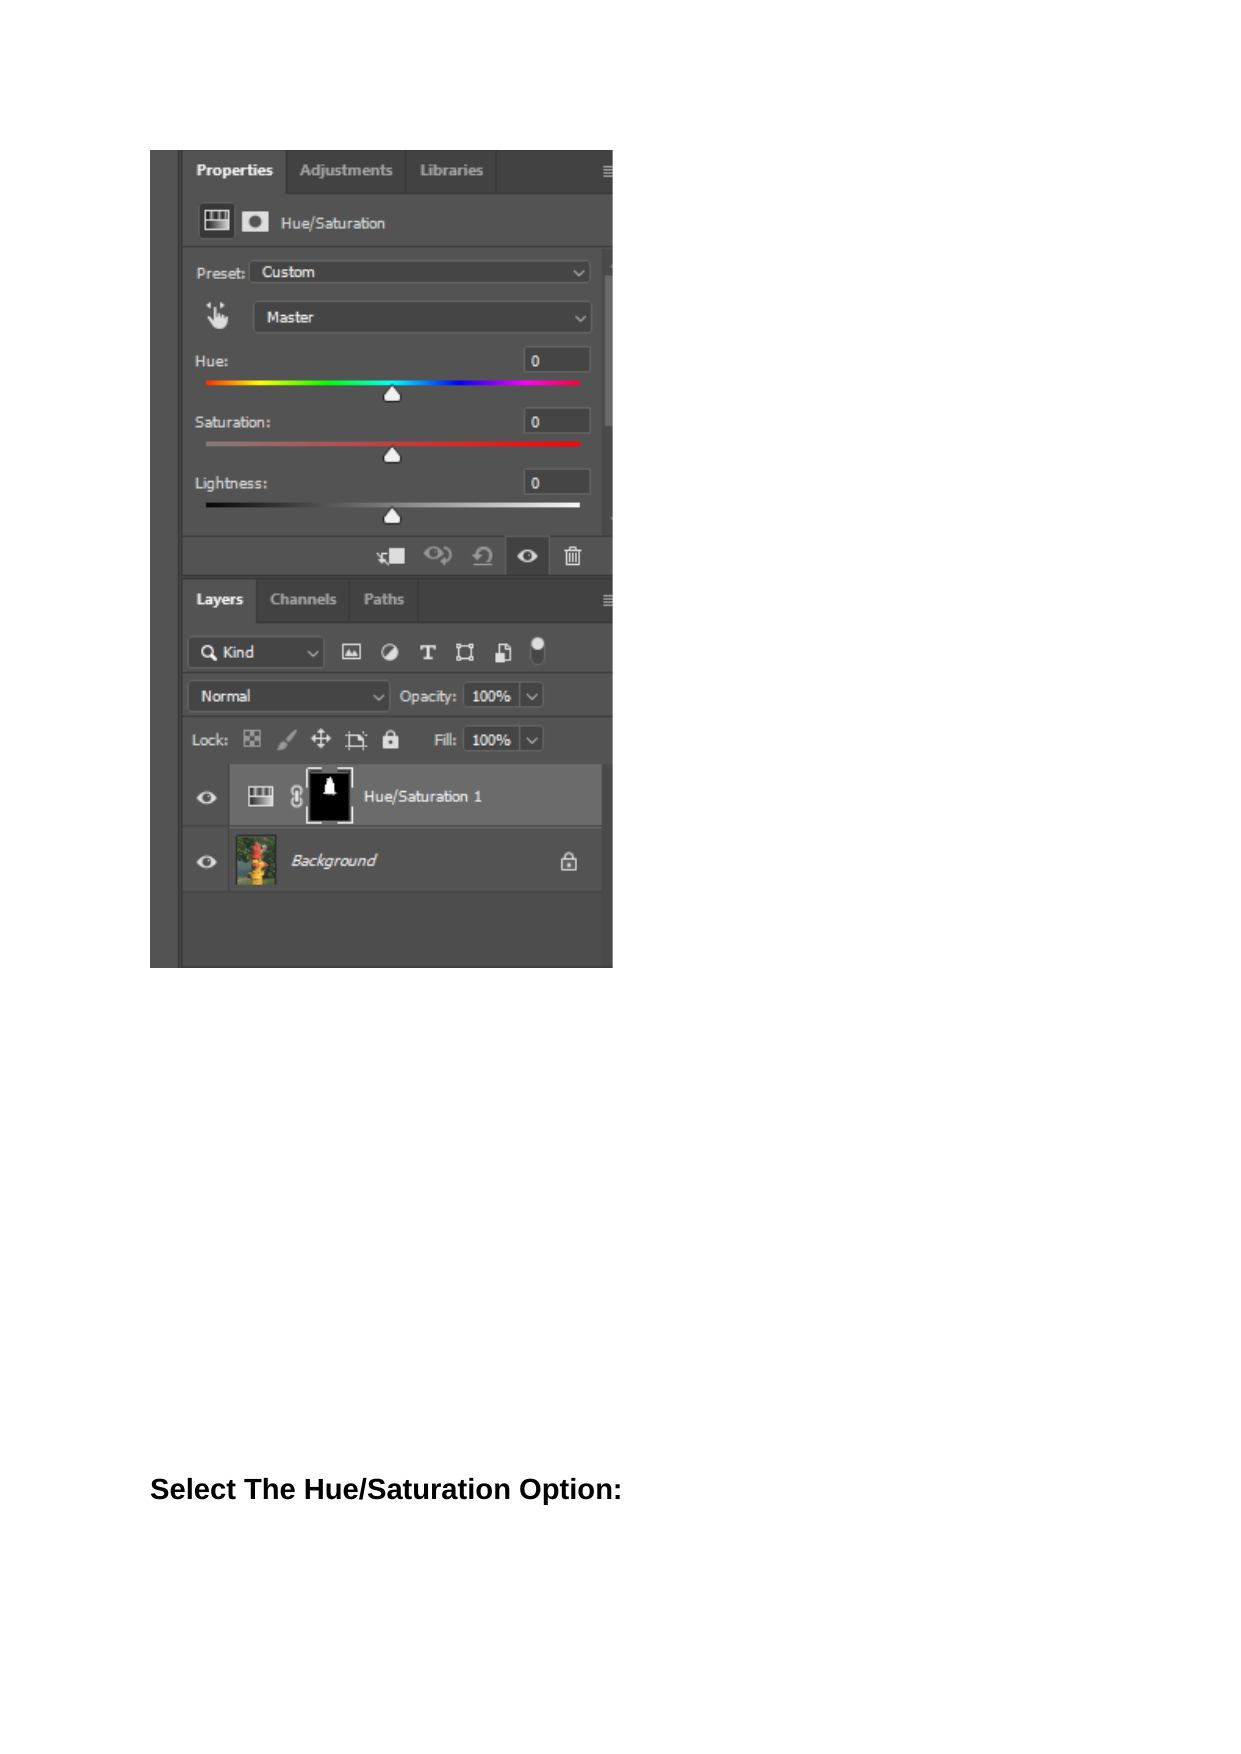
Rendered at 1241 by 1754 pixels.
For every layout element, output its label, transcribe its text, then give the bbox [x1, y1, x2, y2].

picture [150, 150, 613, 968]
text Select The Hue/Saturation Option: [150, 1472, 1090, 1506]
